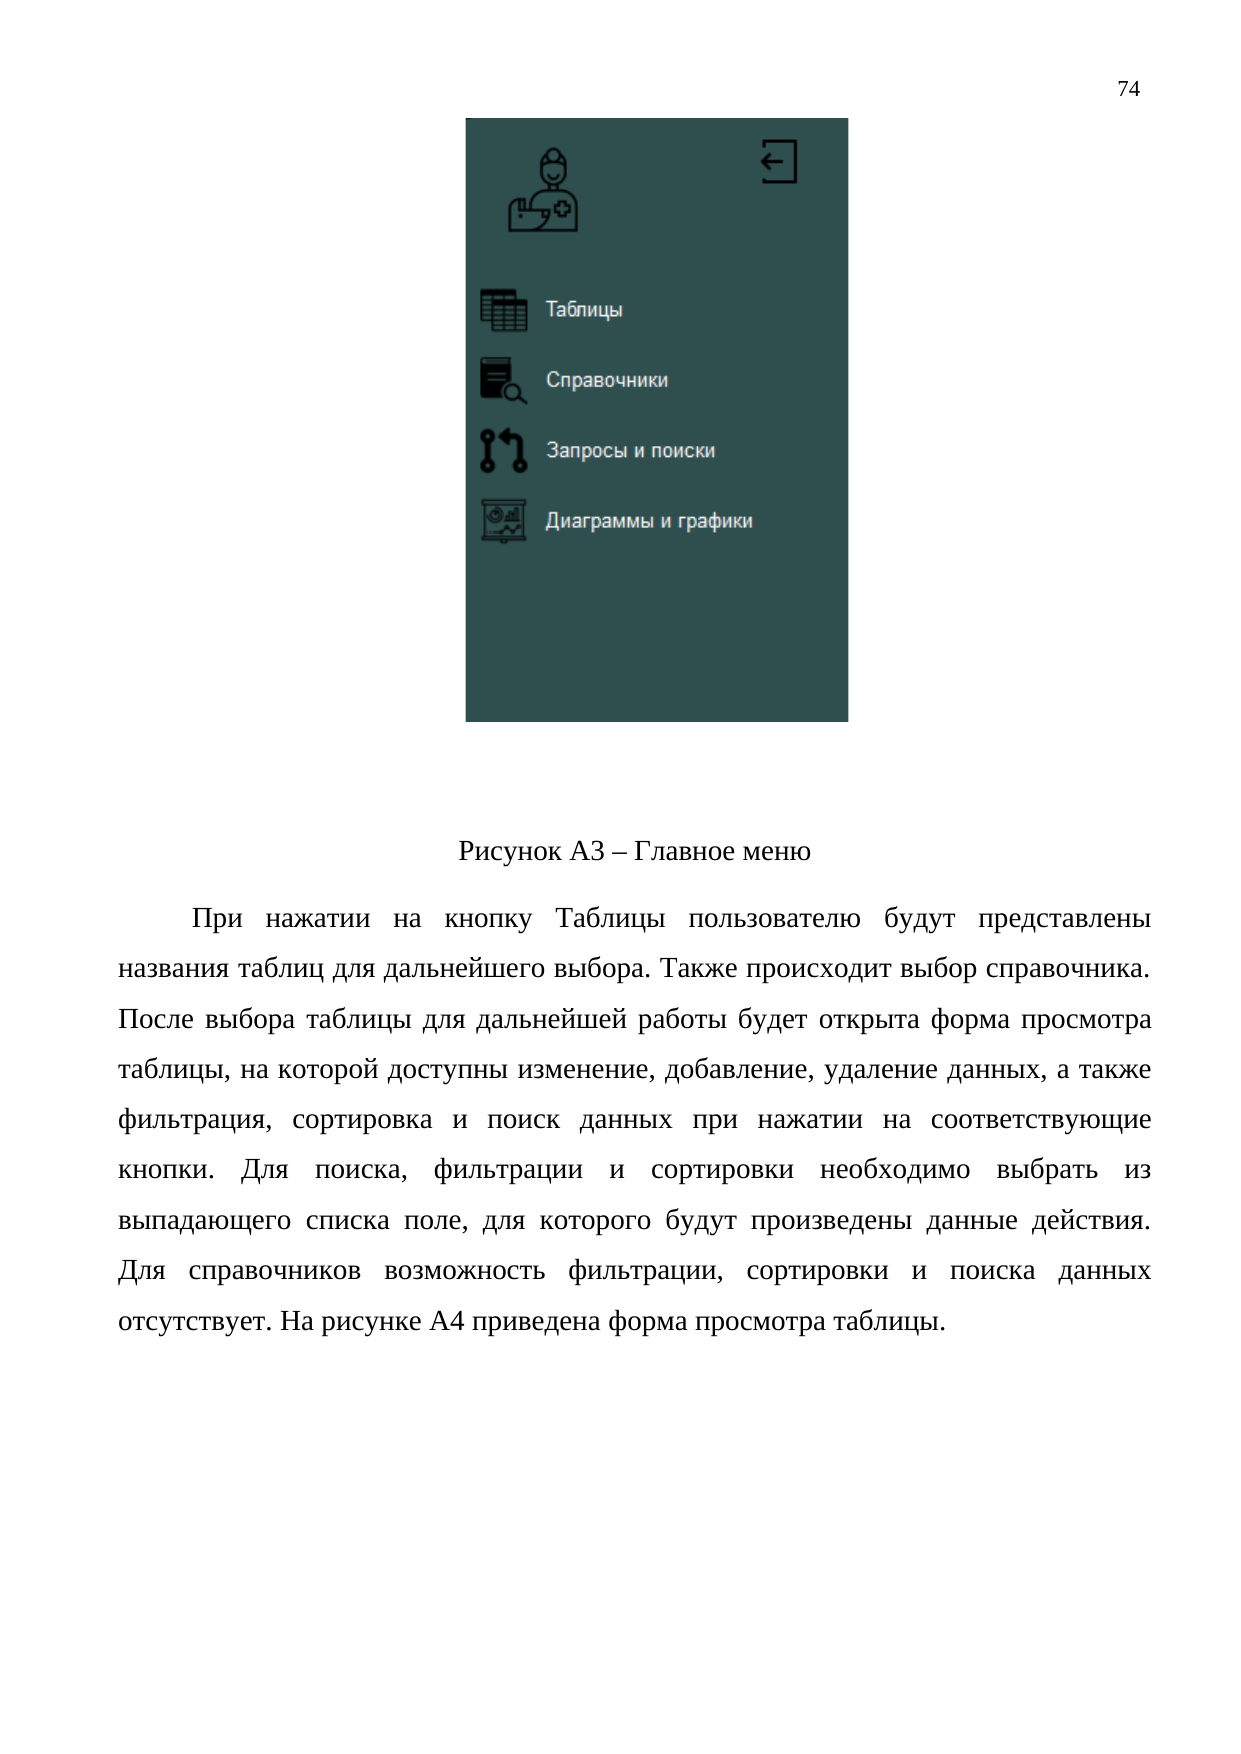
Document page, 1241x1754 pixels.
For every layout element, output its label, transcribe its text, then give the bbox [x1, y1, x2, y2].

picture [465, 118, 849, 722]
subtitle Рисунок А3 – Главное меню [261, 833, 1008, 867]
text При нажатии на кнопку Таблицы пользователю будут представлены названия таблиц для дальнейшего выбора. Также происходит выбор справочника. После выбора таблицы для дальнейшей работы будет открыта форма просмотра таблицы, на которой доступны изменение, добавление, удаление данных, а также фильтрация, сортировка и поиск данных при нажатии на соответствующие кнопки. Для поиска, фильтрации и сортировки необходимо выбрать из выпадающего списка поле, для которого будут произведены данные действия. Для справочников возможность фильтрации, сортировки и поиска данных отсутствует. На рисунке А4 приведена форма просмотра таблицы. [118, 900, 1152, 1336]
